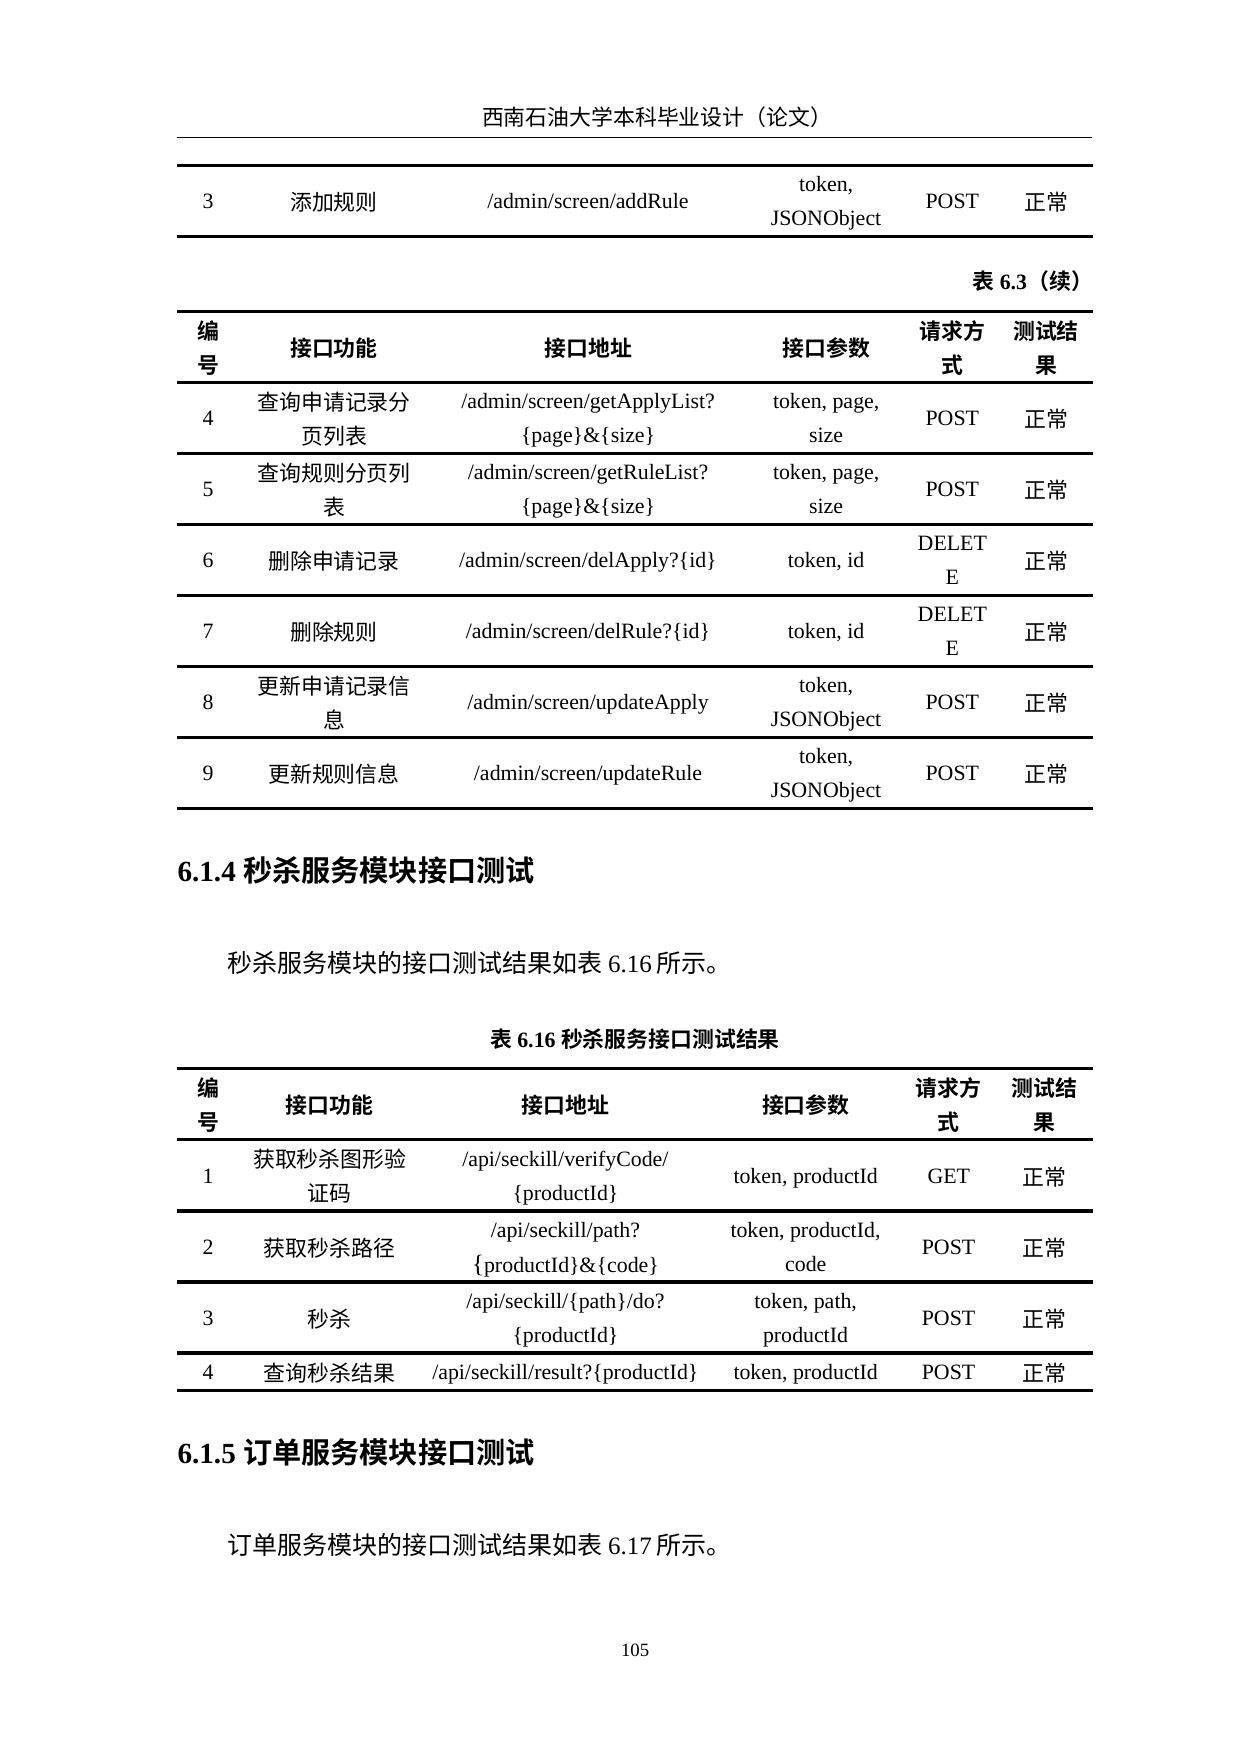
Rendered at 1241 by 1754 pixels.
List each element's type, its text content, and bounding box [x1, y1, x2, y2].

table_cell /api/seckill/verifyCode/{productId} [420, 1141, 711, 1209]
table_cell POST [900, 1213, 996, 1280]
table_cell token, id [746, 526, 905, 594]
table_cell /admin/screen/getRuleList?{page}&{size} [429, 455, 746, 523]
table_cell token, id [746, 597, 905, 665]
table_cell POST [905, 455, 999, 523]
table_cell 查询申请记录分页列表 [238, 384, 429, 452]
table_cell 更新申请记录信息 [238, 668, 429, 736]
table_header 接口地址 [420, 1070, 711, 1138]
table_cell 2 [177, 1213, 239, 1280]
table_header 请求方式 [905, 313, 999, 381]
table_cell token, page, size [746, 455, 905, 523]
table_cell 删除申请记录 [238, 526, 429, 594]
table_cell 7 [177, 597, 238, 665]
table_cell 秒杀 [239, 1284, 420, 1351]
table_cell DELETE [905, 526, 999, 594]
table_cell 获取秒杀图形验证码 [239, 1141, 420, 1209]
table_cell POST [905, 668, 999, 736]
table_cell POST [905, 167, 999, 235]
table_header 接口参数 [746, 313, 905, 381]
table_cell POST [905, 739, 999, 807]
table_cell 3 [177, 167, 238, 235]
table_cell 添加规则 [238, 167, 429, 235]
table_cell /admin/screen/addRule [429, 167, 746, 235]
table_cell 获取秒杀路径 [239, 1213, 420, 1280]
subtitle 订单服务模块接口测试 [177, 1417, 1092, 1484]
table_cell 正常 [996, 1355, 1092, 1388]
table_cell 1 [177, 1141, 239, 1209]
table_cell 正常 [999, 597, 1092, 665]
table_cell DELETE [905, 597, 999, 665]
table_cell 更新规则信息 [238, 739, 429, 807]
table_cell 9 [177, 739, 238, 807]
table_header 测试结果 [996, 1070, 1092, 1138]
table_cell token, path, productId [711, 1284, 900, 1351]
table_header 请求方式 [900, 1070, 996, 1138]
table_cell 正常 [996, 1213, 1092, 1280]
table_cell 正常 [999, 384, 1092, 452]
table_cell token, productId [711, 1355, 900, 1388]
table_cell 8 [177, 668, 238, 736]
table_cell 6 [177, 526, 238, 594]
table_cell POST [900, 1284, 996, 1351]
table_header 编号 [177, 313, 238, 381]
table_cell /admin/screen/getApplyList?{page}&{size} [429, 384, 746, 452]
table_header 接口地址 [429, 313, 746, 381]
table_header 测试结果 [999, 313, 1092, 381]
table_header 接口参数 [711, 1070, 900, 1138]
text 表 6.3（续） [177, 263, 1092, 297]
table_cell 正常 [996, 1141, 1092, 1209]
table_cell 查询秒杀结果 [239, 1355, 420, 1388]
table_cell 正常 [999, 526, 1092, 594]
table_cell 删除规则 [238, 597, 429, 665]
table_cell 3 [177, 1284, 239, 1351]
table_cell /admin/screen/delRule?{id} [429, 597, 746, 665]
table_cell GET [900, 1141, 996, 1209]
table_cell /api/seckill/result?{productId} [420, 1355, 711, 1388]
table_cell /api/seckill/{path}/do?{productId} [420, 1284, 711, 1351]
table_header 编号 [177, 1070, 239, 1138]
table_cell /admin/screen/updateApply [429, 668, 746, 736]
subtitle 秒杀服务模块接口测试 [177, 835, 1092, 903]
table_header 接口功能 [239, 1070, 420, 1138]
table_cell POST [905, 384, 999, 452]
table_cell 正常 [996, 1284, 1092, 1351]
table_cell token, JSONObject [746, 739, 905, 807]
table_header 接口功能 [238, 313, 429, 381]
table_cell POST [900, 1355, 996, 1388]
table_cell token, productId [711, 1141, 900, 1209]
table_cell 正常 [999, 167, 1092, 235]
table_cell token, JSONObject [746, 668, 905, 736]
table_cell /api/seckill/path?{productId}&{code} [420, 1213, 711, 1280]
table_cell token, page, size [746, 384, 905, 452]
table_cell 查询规则分页列表 [238, 455, 429, 523]
table_cell 正常 [999, 455, 1092, 523]
table_cell token, JSONObject [746, 167, 905, 235]
table_cell token, productId, code [711, 1213, 900, 1280]
table_cell 正常 [999, 739, 1092, 807]
table_cell 4 [177, 384, 238, 452]
table_cell /admin/screen/delApply?{id} [429, 526, 746, 594]
table_cell 4 [177, 1355, 239, 1388]
table_cell 正常 [999, 668, 1092, 736]
table_cell /admin/screen/updateRule [429, 739, 746, 807]
table_cell 5 [177, 455, 238, 523]
